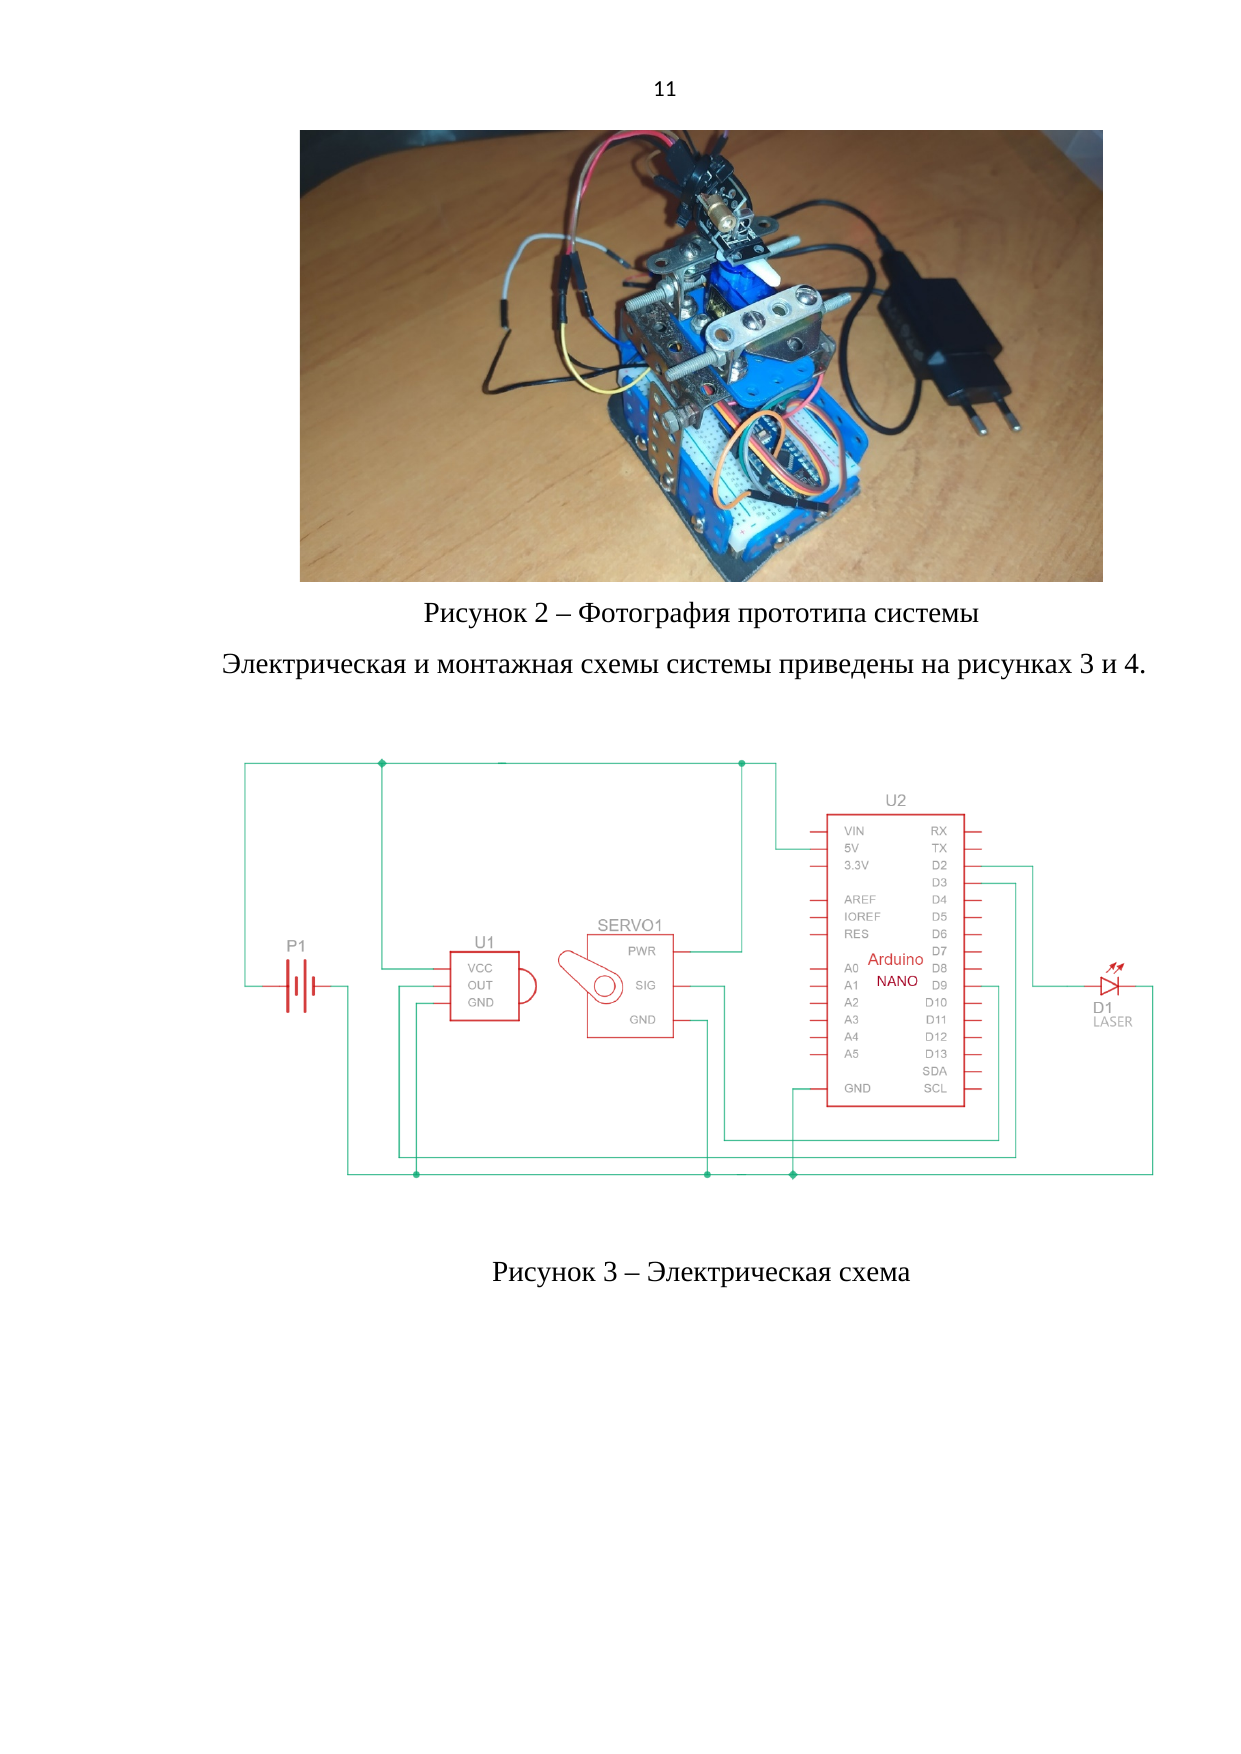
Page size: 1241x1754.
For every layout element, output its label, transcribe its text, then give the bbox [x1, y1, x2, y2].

picture [221, 696, 1188, 1240]
text Рисунок 2 – Фотография прототипа системы [148, 596, 1181, 629]
picture [299, 130, 1103, 582]
text Рисунок 3 – Электрическая схема [148, 1254, 1181, 1287]
text Электрическая и монтажная схемы системы приведены на рисунках 3 и 4. [148, 646, 1181, 679]
